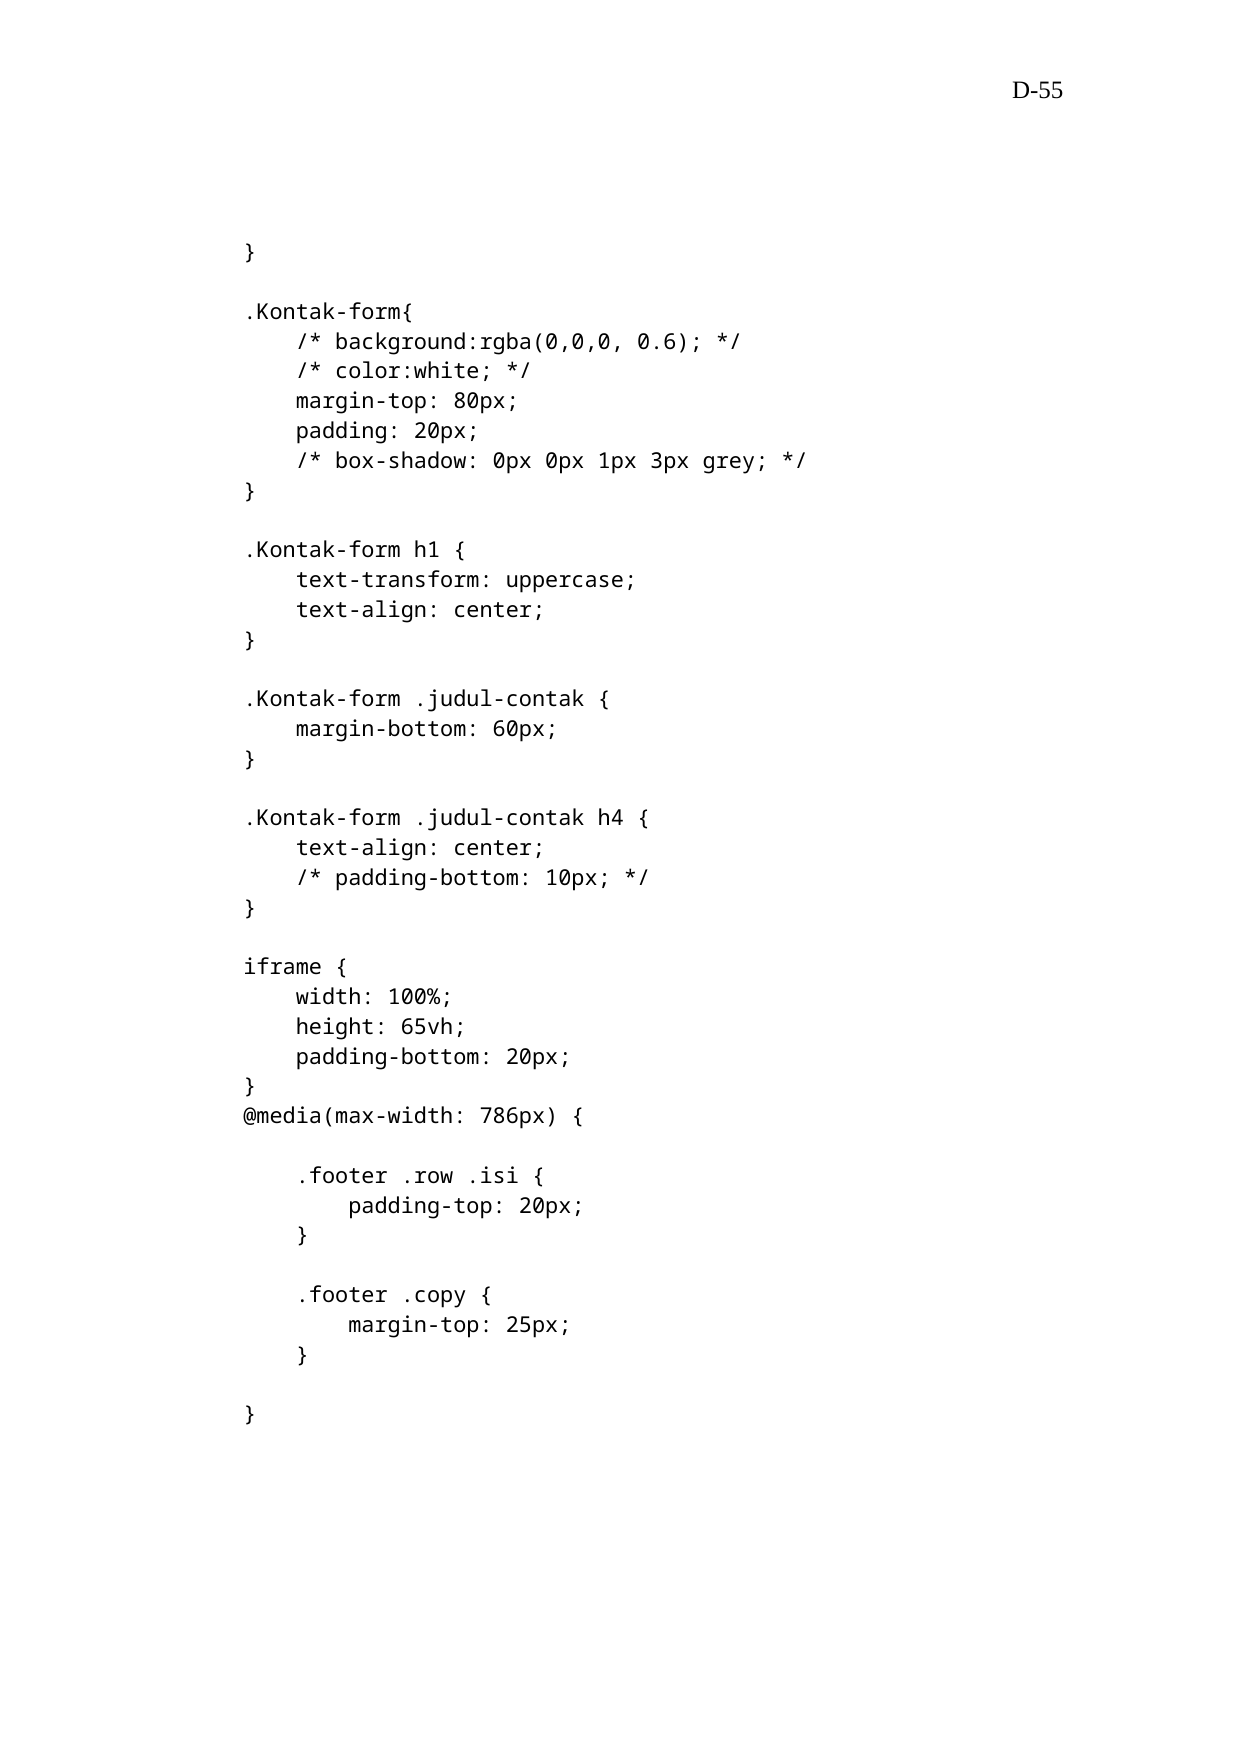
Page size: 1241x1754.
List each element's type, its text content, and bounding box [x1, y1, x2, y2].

text padding: 20px; [243, 415, 1063, 445]
text .Kontak-form{ [243, 296, 1063, 326]
text .Kontak-form .judul-contak h4 { [243, 802, 1063, 832]
text text-align: center; [243, 594, 1063, 623]
text .footer .copy { [243, 1279, 1063, 1309]
text .Kontak-form h1 { [243, 534, 1063, 564]
text /* background:rgba(0,0,0, 0.6); */ [243, 326, 1063, 355]
text .footer .row .isi { [243, 1160, 1063, 1189]
text iframe { [243, 951, 1063, 981]
text text-align: center; [243, 832, 1063, 862]
text /* padding-bottom: 10px; */ [243, 862, 1063, 892]
text margin-bottom: 60px; [243, 713, 1063, 743]
text /* box-shadow: 0px 0px 1px 3px grey; */ [243, 445, 1063, 474]
text padding-top: 20px; [243, 1189, 1063, 1219]
text } [243, 1398, 1063, 1428]
text padding-bottom: 20px; [243, 1041, 1063, 1070]
text width: 100%; [243, 981, 1063, 1011]
text @media(max-width: 786px) { [243, 1100, 1063, 1130]
text } [243, 1070, 1063, 1100]
text } [243, 623, 1063, 653]
text } [243, 1219, 1063, 1249]
text } [243, 743, 1063, 772]
text /* color:white; */ [243, 355, 1063, 385]
text } [243, 1338, 1063, 1368]
text } [243, 892, 1063, 921]
text } [243, 236, 1063, 266]
text margin-top: 80px; [243, 385, 1063, 415]
text } [243, 474, 1063, 504]
text height: 65vh; [243, 1011, 1063, 1041]
text margin-top: 25px; [243, 1309, 1063, 1338]
text text-transform: uppercase; [243, 564, 1063, 594]
text .Kontak-form .judul-contak { [243, 683, 1063, 713]
